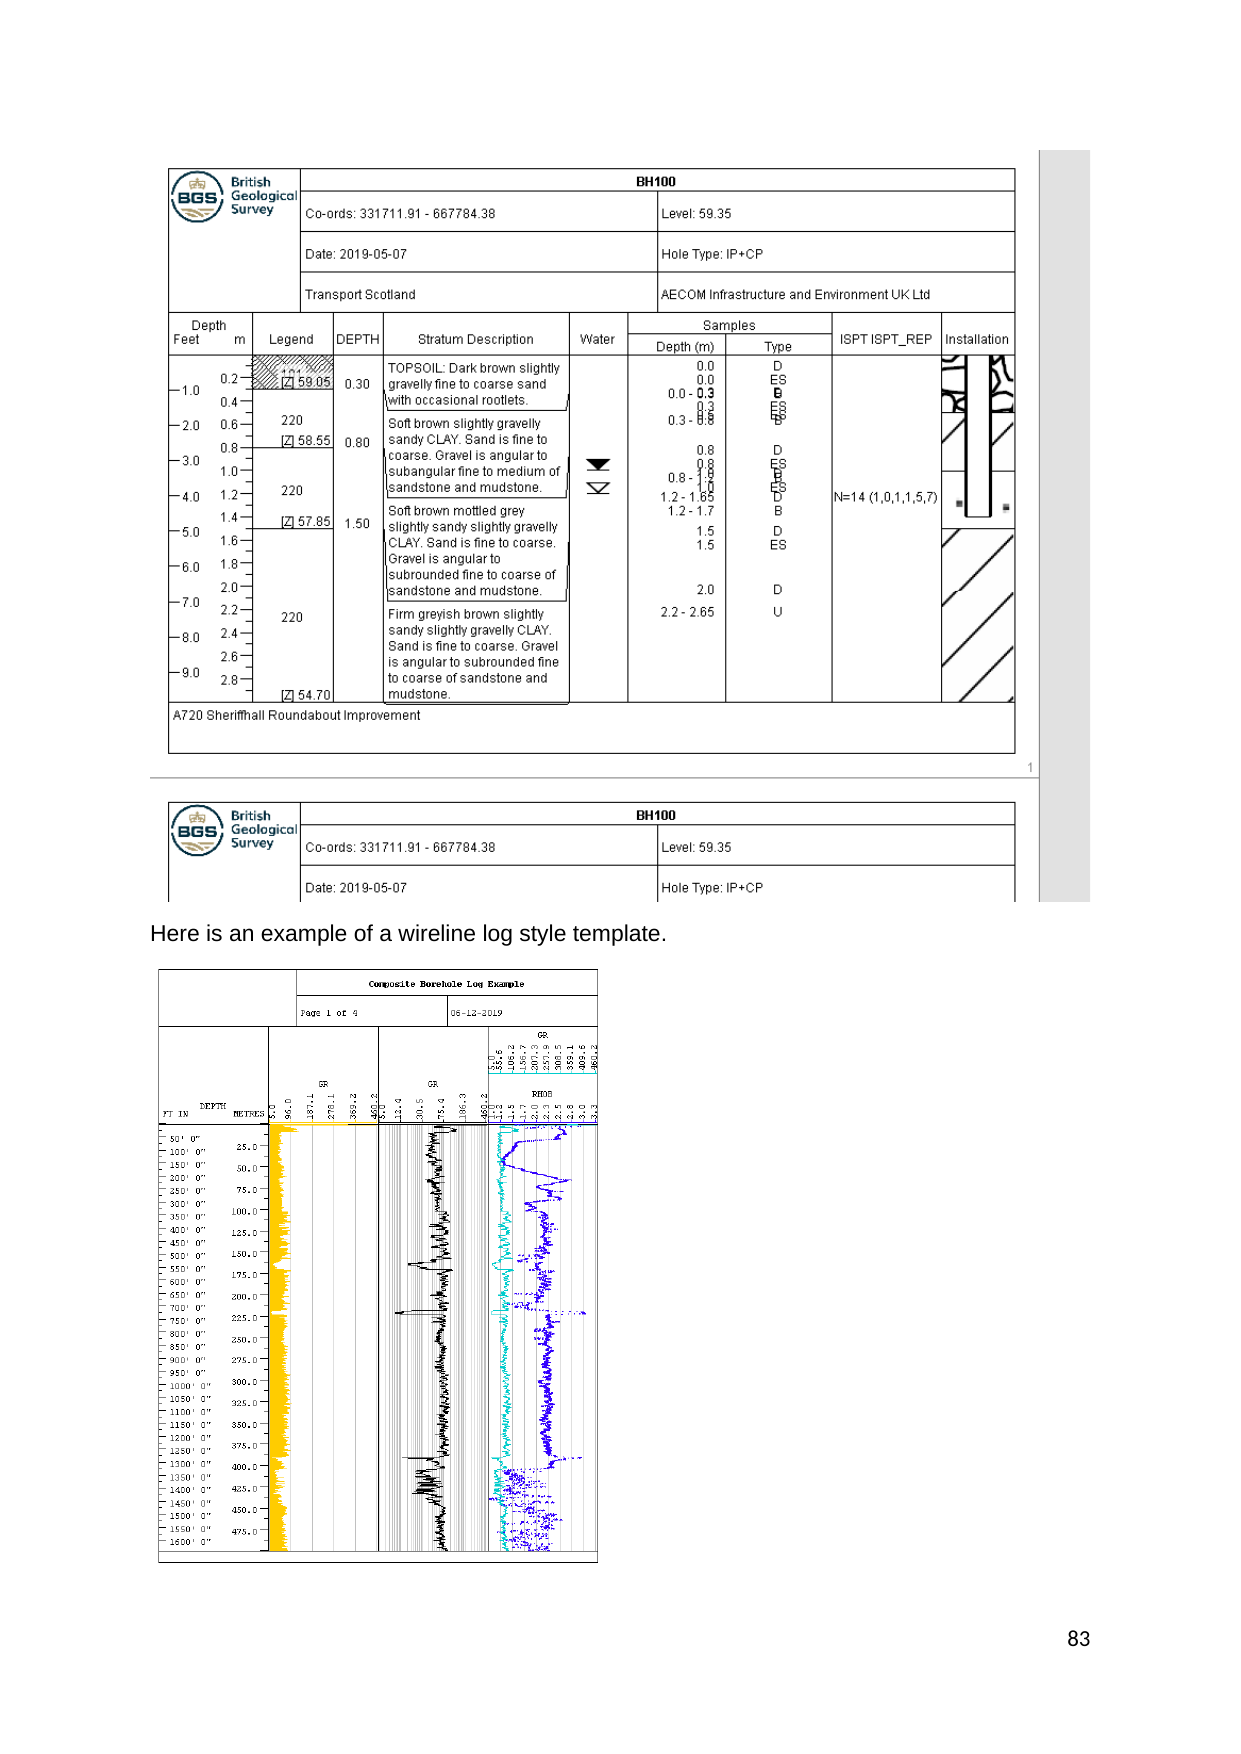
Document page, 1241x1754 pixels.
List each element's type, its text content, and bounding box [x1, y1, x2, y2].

text Here is an example of a wireline log style template. [150, 920, 1090, 946]
picture [150, 965, 609, 1572]
picture [150, 150, 1091, 902]
